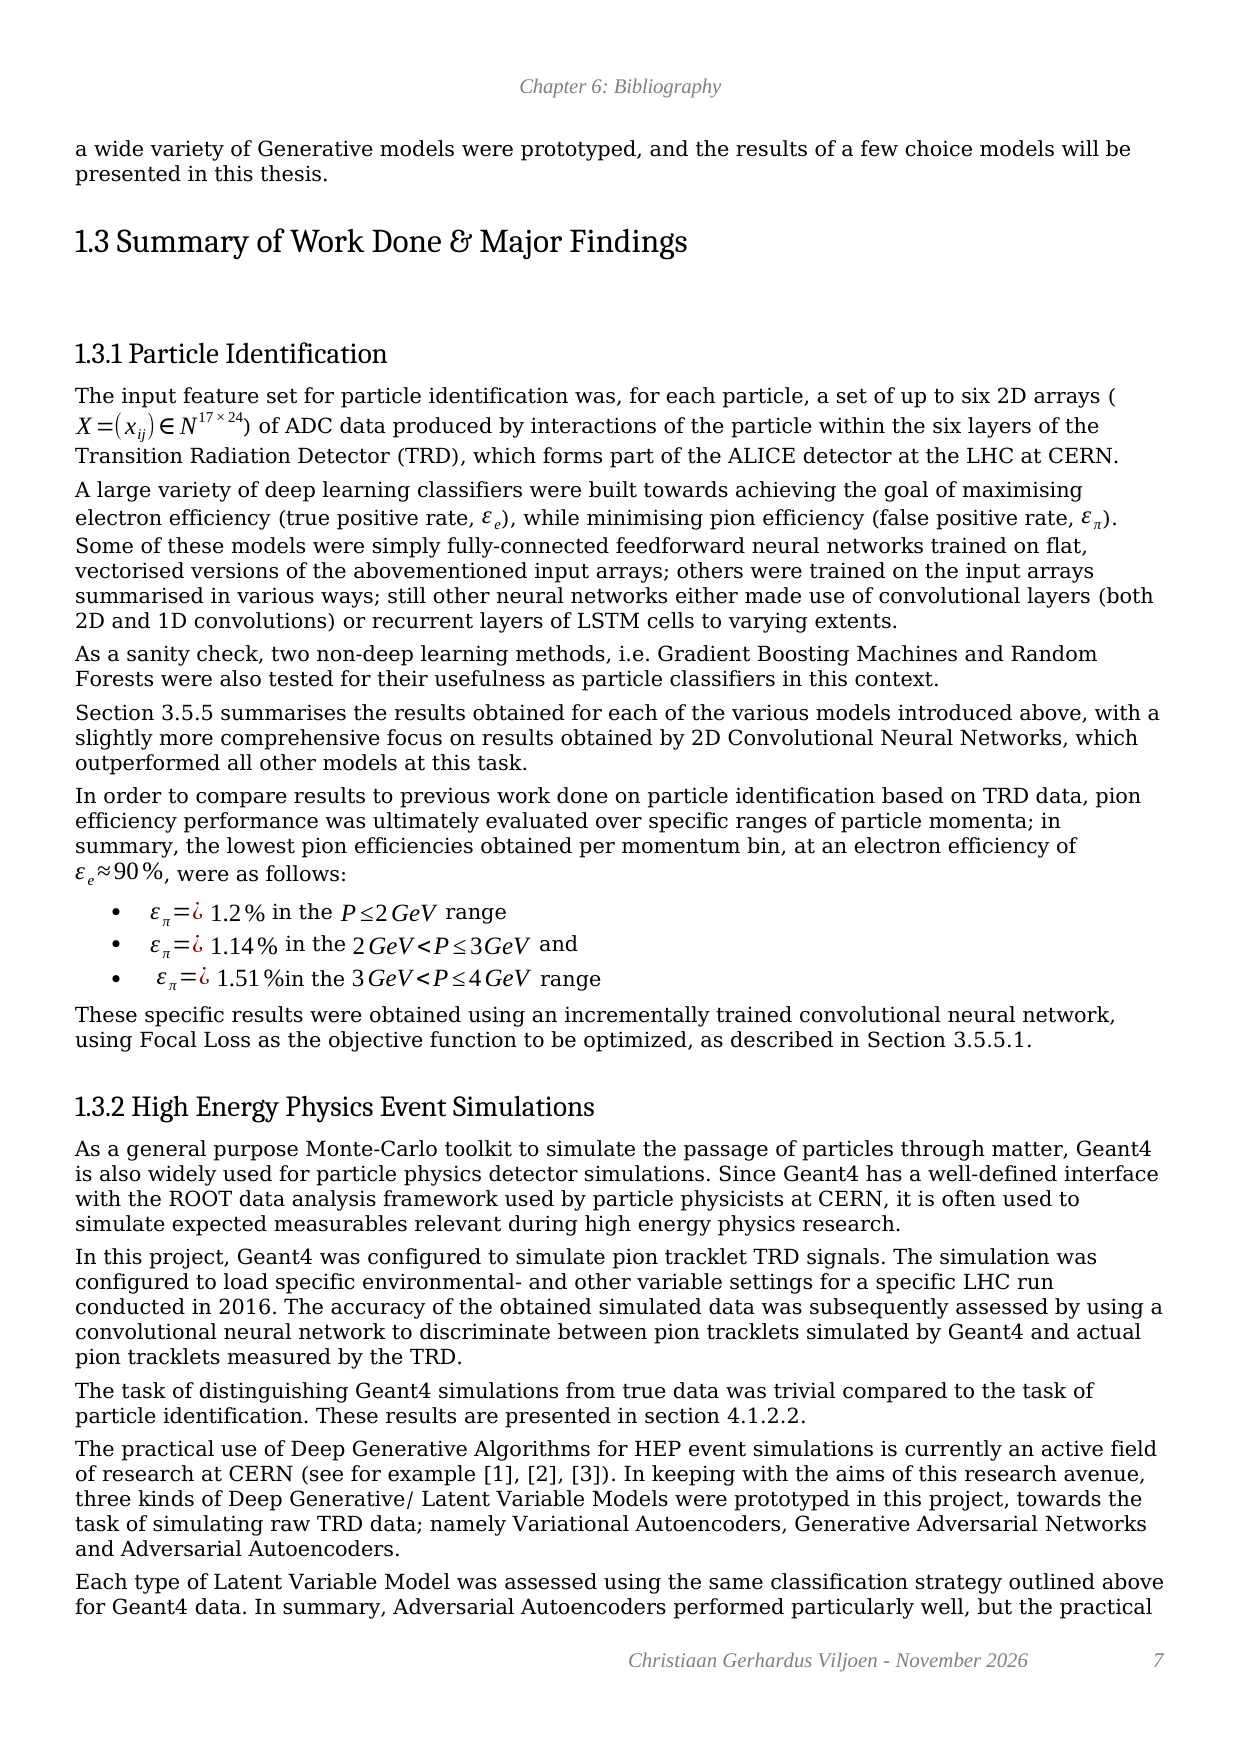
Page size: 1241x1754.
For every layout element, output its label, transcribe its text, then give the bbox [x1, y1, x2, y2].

list in the range [112, 897, 1165, 930]
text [75, 135, 1165, 185]
text The task of distinguishing Geant4 simulations from true data was trivial compared to the task of particle identification. These results are presented in section 4.1.2.2. [75, 1377, 1165, 1427]
subtitle High Energy Physics Event Simulations [75, 1090, 1165, 1123]
subtitle Particle Identification [75, 337, 1165, 371]
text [75, 1569, 1165, 1619]
text These specific results were obtained using an incrementally trained convolutional neural network, using Focal Loss as the objective function to be optimized, as described in Section 3.5.5.1. [75, 1002, 1165, 1052]
text A large variety of deep learning classifiers were built towards achieving the goal of maximising electron efficiency (true positive rate, ), while minimising pion efficiency (false positive rate, ). Some of these models were simply fully-connected feedforward neural networks trained on flat, vectorised versions of the abovementioned input arrays; others were trained on the input arrays summarised in various ways; still other neural networks either made use of convolutional layers (both 2D and 1D convolutions) or recurrent layers of LSTM cells to varying extents. [75, 476, 1165, 633]
text As a general purpose Monte-Carlo toolkit to simulate the passage of particles through matter, Geant4 is also widely used for particle physics detector simulations. Since Geant4 has a well-defined interface with the ROOT data analysis framework used by particle physicists at CERN, it is often used to simulate expected measurables relevant during high energy physics research. [75, 1136, 1165, 1236]
subtitle Summary of Work Done & Major Findings [75, 223, 1165, 261]
text The input feature set for particle identification was, for each particle, a set of up to six 2D arrays () of ADC data produced by interactions of the particle within the six layers of the Transition Radiation Detector (TRD), which forms part of the ALICE detector at the LHC at CERN. [75, 383, 1165, 468]
text Section 3.5.5 summarises the results obtained for each of the various models introduced above, with a slightly more comprehensive focus on results obtained by 2D Convolutional Neural Networks, which outperformed all other models at this task. [75, 699, 1165, 774]
list in the range [112, 963, 1165, 994]
text As a sanity check, two non-deep learning methods, i.e. Gradient Boosting Machines and Random Forests were also tested for their usefulness as particle classifiers in this context. [75, 641, 1165, 691]
text In this project, Geant4 was configured to simulate pion tracklet TRD signals. The simulation was configured to load specific environmental- and other variable settings for a specific LHC run conducted in 2016. The accuracy of the obtained simulated data was subsequently assessed by using a convolutional neural network to discriminate between pion tracklets simulated by Geant4 and actual pion tracklets measured by the TRD. [75, 1244, 1165, 1369]
list in the and [112, 930, 1165, 963]
text The practical use of Deep Generative Algorithms for HEP event simulations is currently an active field of research at CERN (see for example ,, ). In keeping with the aims of this research avenue, three kinds of Deep Generative/ Latent Variable Models were prototyped in this project, towards the task of simulating raw TRD data; namely Variational Autoencoders, Generative Adversarial Networks and Adversarial Autoencoders. [75, 1436, 1165, 1561]
text In order to compare results to previous work done on particle identification based on TRD data, pion efficiency performance was ultimately evaluated over specific ranges of particle momenta; in summary, the lowest pion efficiencies obtained per momentum bin, at an electron efficiency of , were as follows: [75, 783, 1165, 889]
